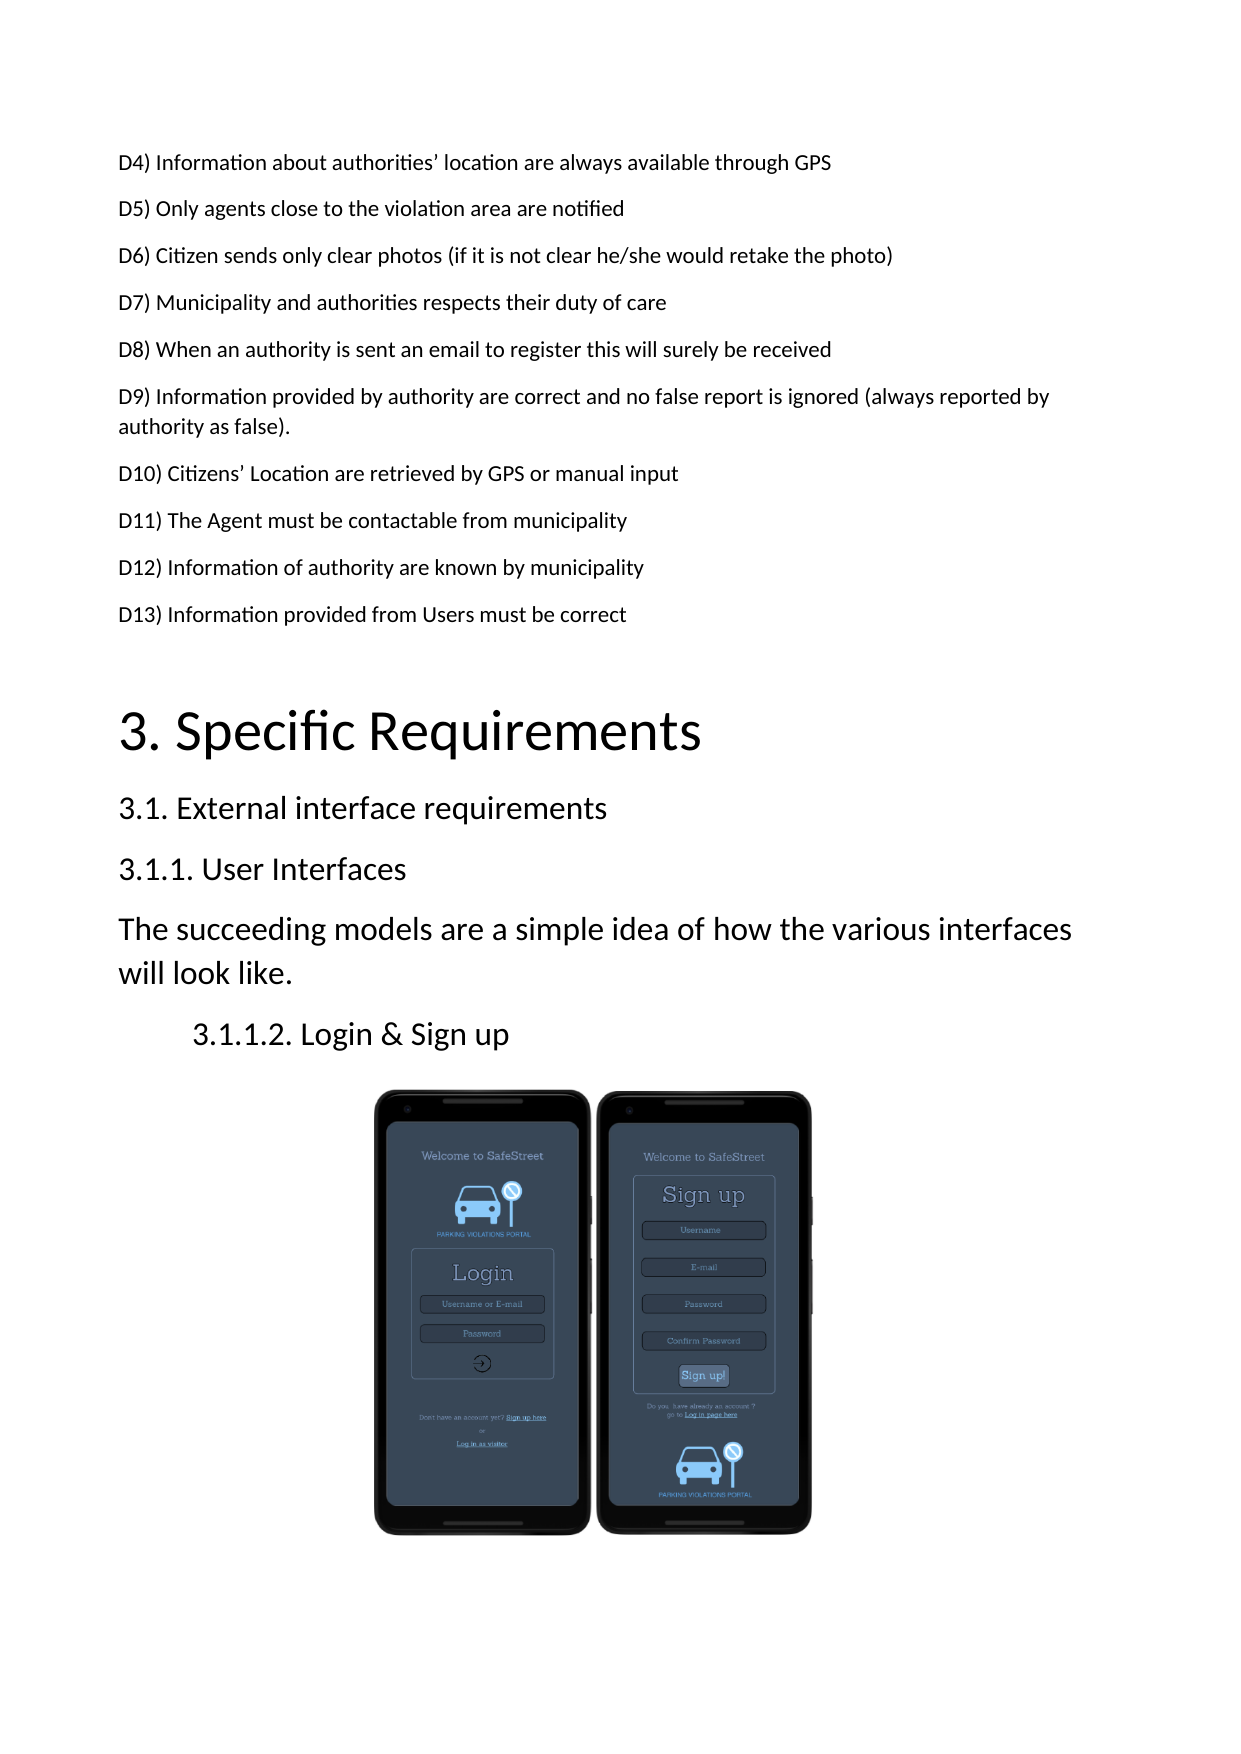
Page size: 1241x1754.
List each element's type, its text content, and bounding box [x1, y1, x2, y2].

text D8) When an authority is sent an email to register this will surely be received [118, 335, 1122, 363]
text D10) Citizens’ Location are retrieved by GPS or manual input [118, 459, 1122, 487]
text D12) Information of authority are known by municipality [118, 553, 1122, 581]
text 3. Specific Requirements [118, 693, 1122, 765]
text D7) Municipality and authorities respects their duty of care [118, 288, 1122, 316]
text D5) Only agents close to the violation area are notified [118, 194, 1122, 222]
text D11) The Agent must be contactable from municipality [118, 506, 1122, 534]
text The succeeding models are a simple idea of ​​how the various interfaces will look like. [118, 908, 1122, 993]
text D13) Information provided from Users must be correct [118, 600, 1122, 628]
text 3.1.1.2. Login & Sign up [118, 1013, 1122, 1053]
text D9) Information provided by authority are correct and no false report is ignored (always reported by authority as false). [118, 382, 1122, 440]
text 3.1.1. User Interfaces [118, 848, 1122, 888]
text 3.1. External interface requirements [118, 787, 1122, 828]
text D4) Information about authorities’ location are always available through GPS [118, 148, 1122, 176]
picture [369, 1086, 818, 1538]
text D6) Citizen sends only clear photos (if it is not clear he/she would retake the photo) [118, 241, 1122, 269]
